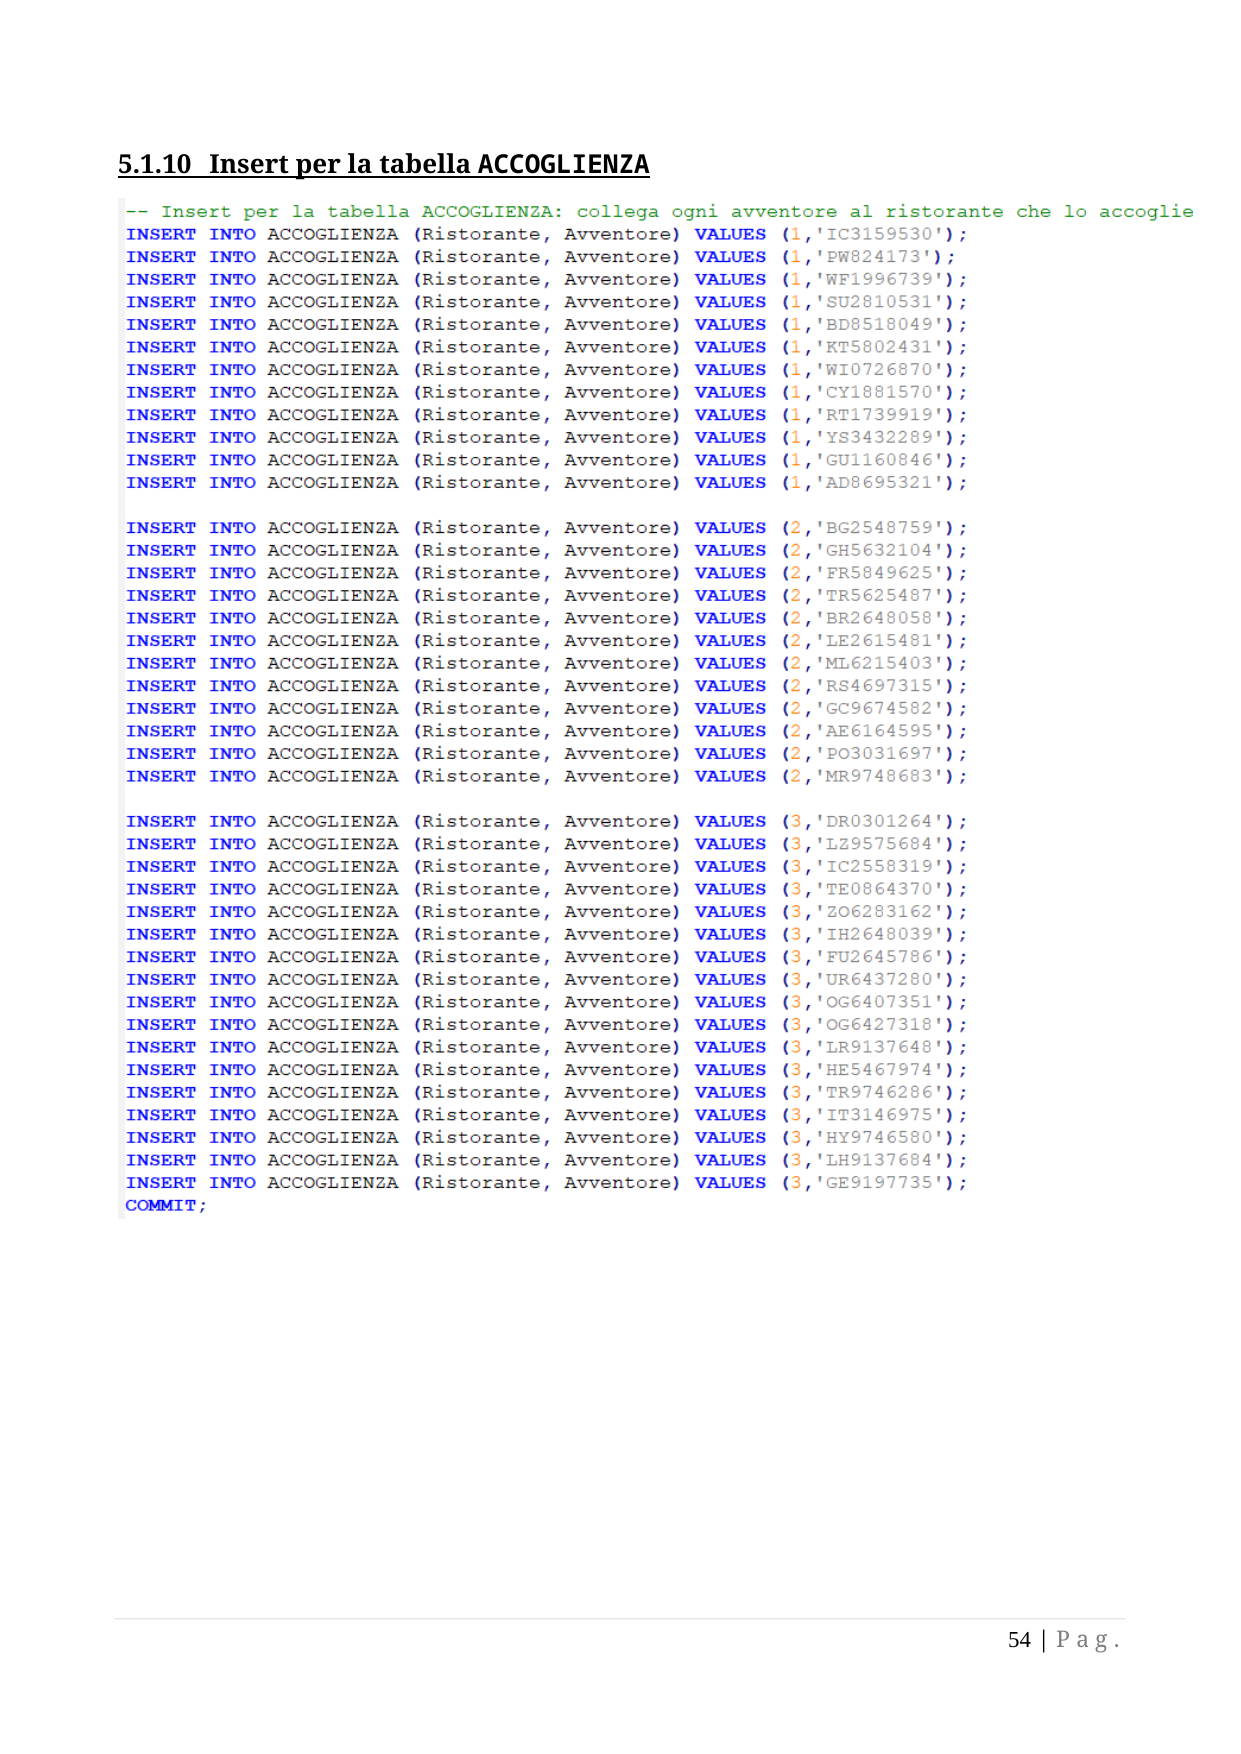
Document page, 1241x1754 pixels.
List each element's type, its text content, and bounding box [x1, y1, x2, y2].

list Insert per la tabella ACCOGLIENZA [118, 146, 1240, 181]
picture [118, 198, 1193, 1219]
